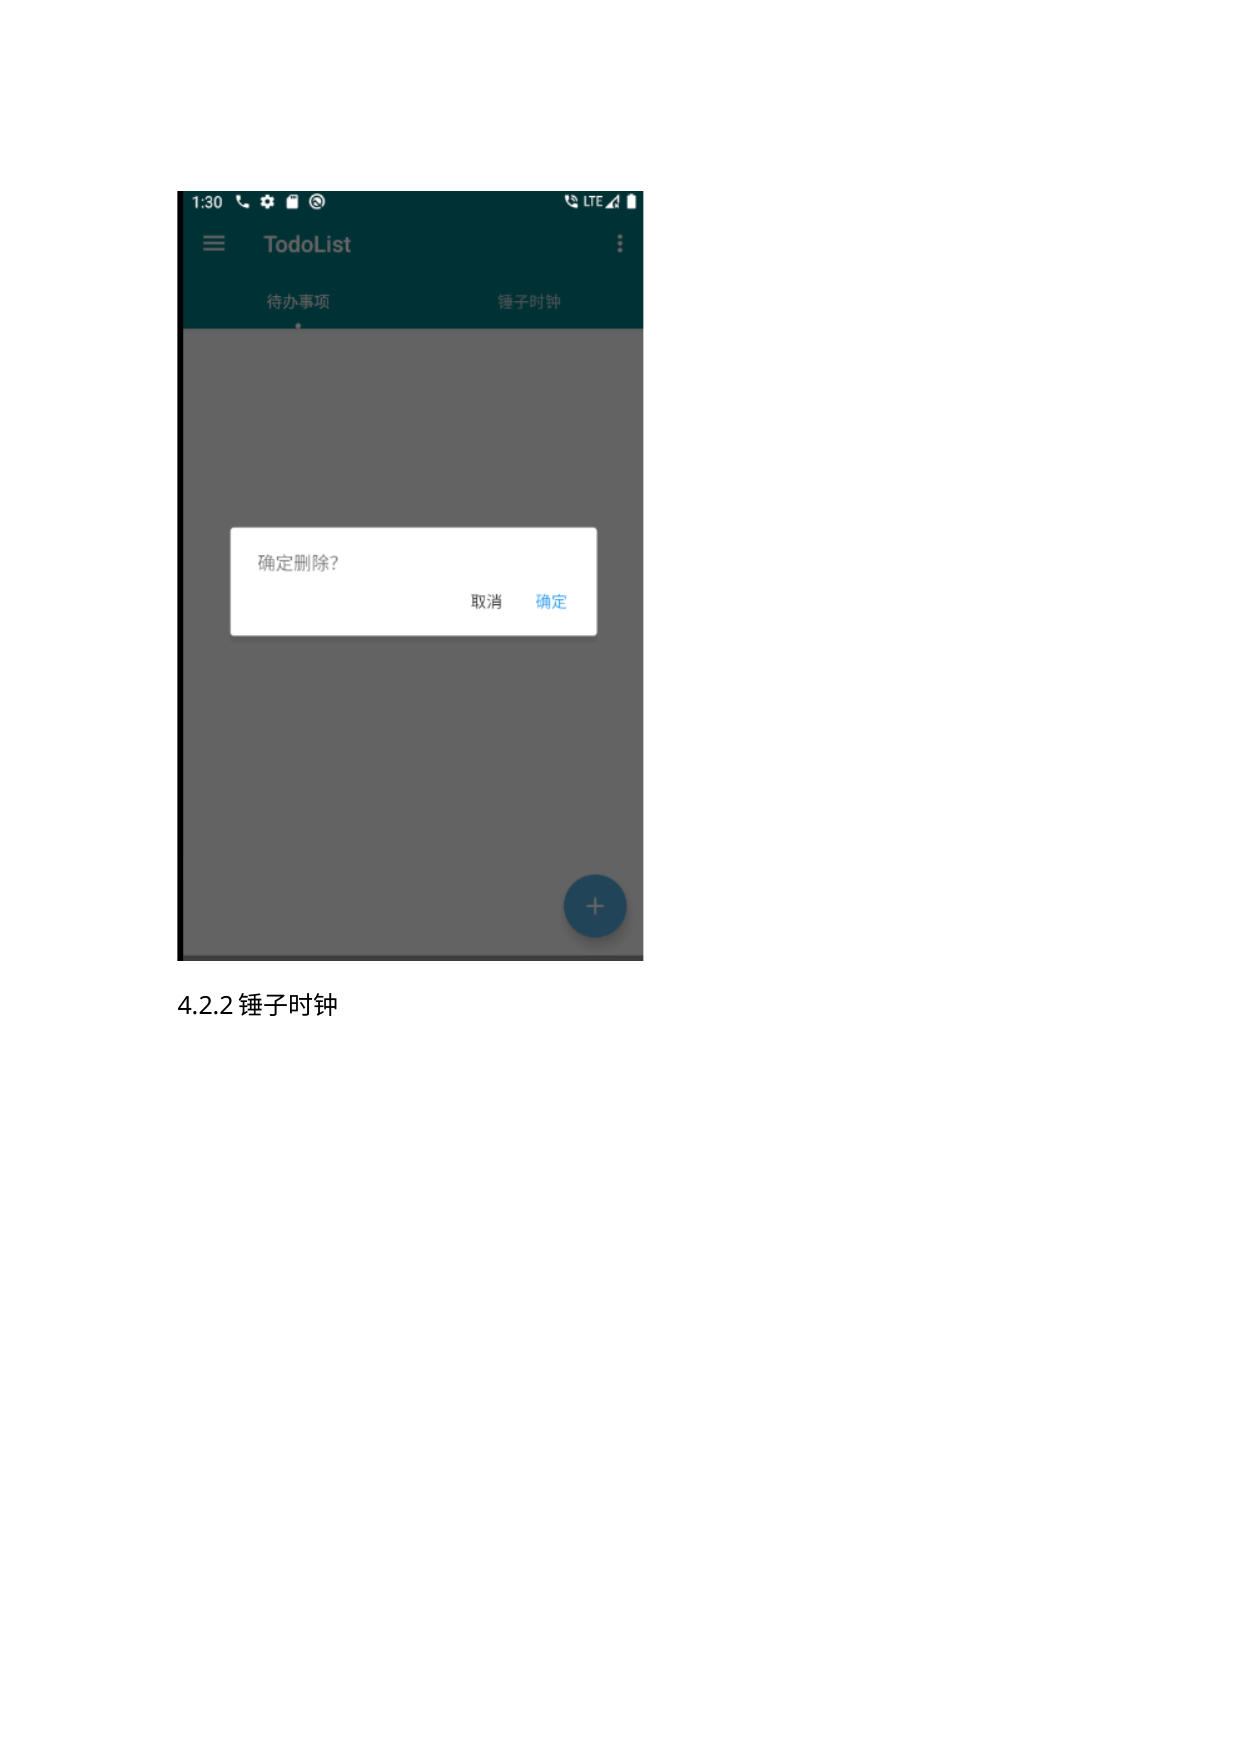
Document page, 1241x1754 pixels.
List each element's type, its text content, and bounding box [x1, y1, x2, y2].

picture [177, 191, 644, 961]
text 4.2.2锤子时钟 [177, 971, 1122, 1036]
